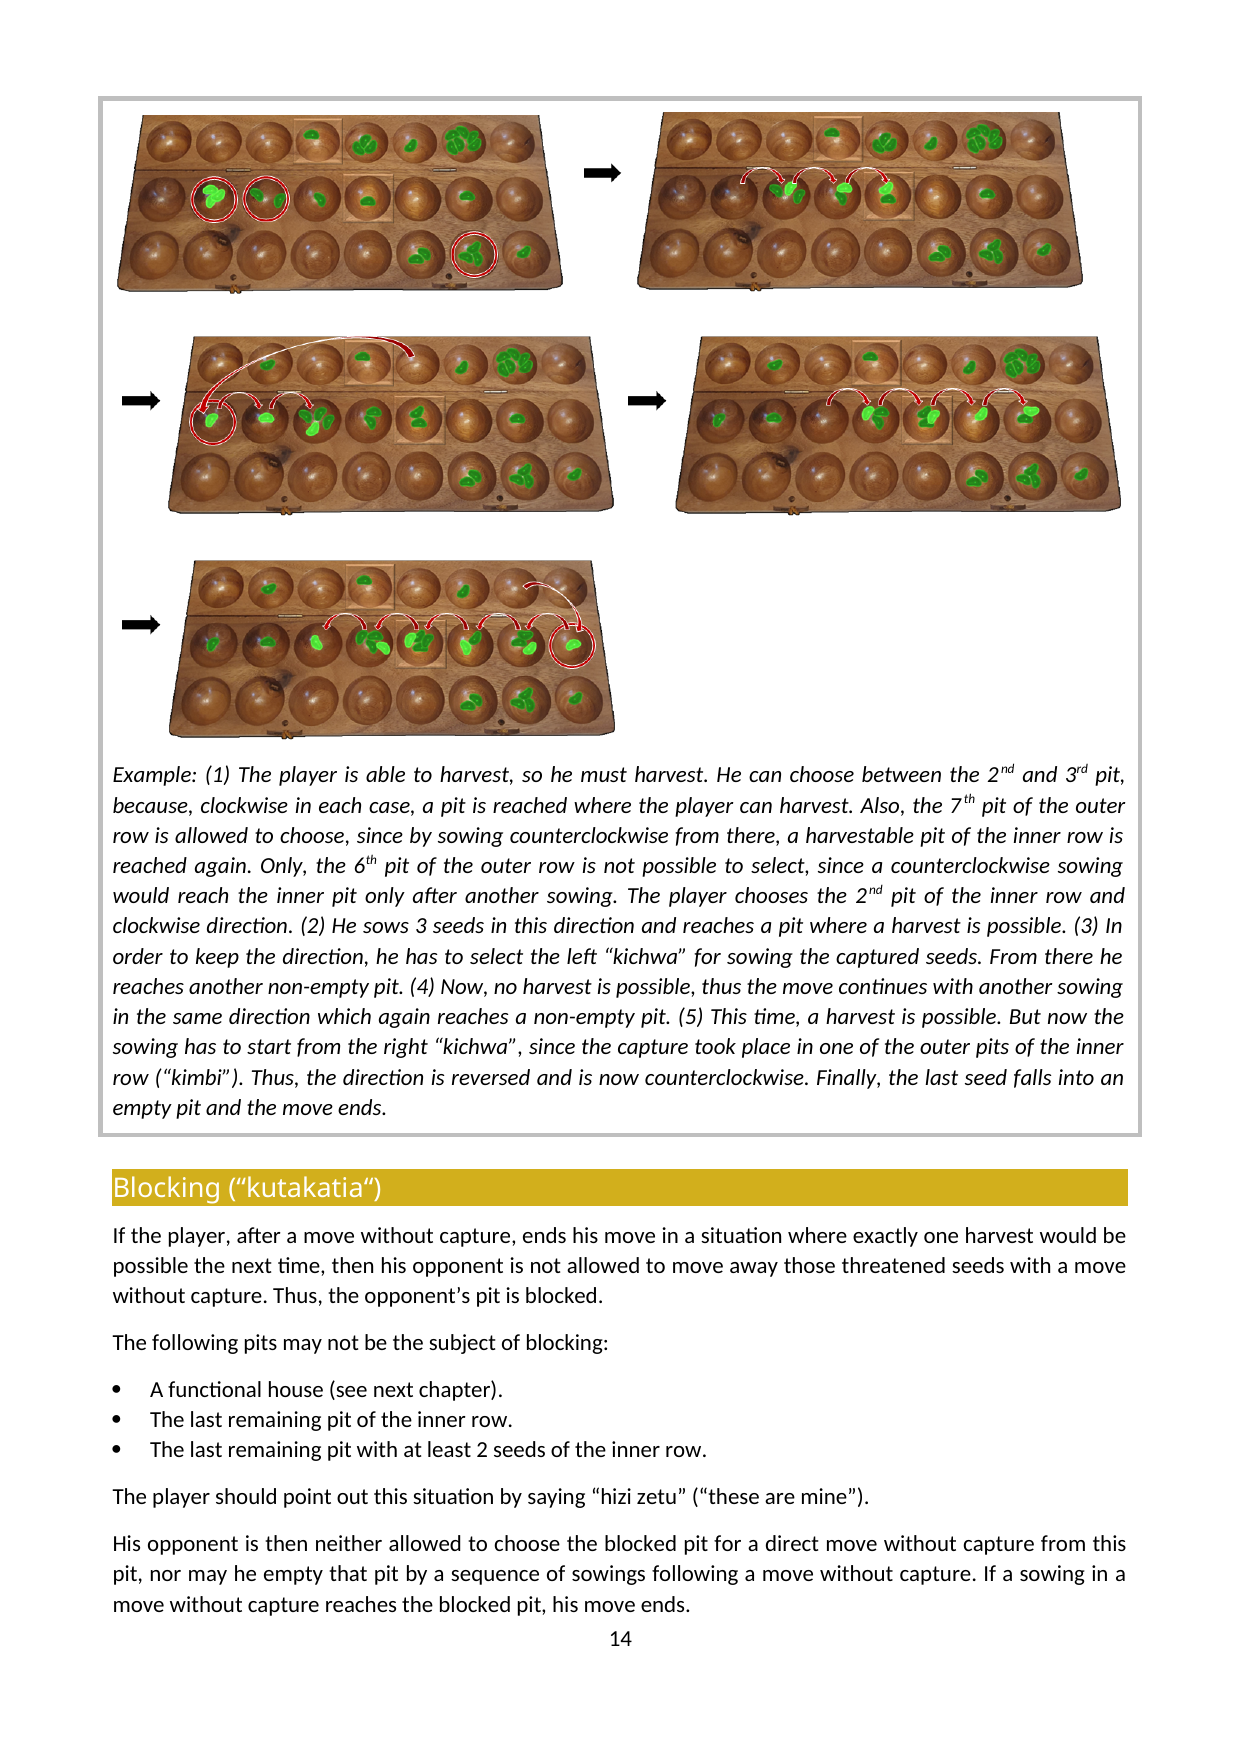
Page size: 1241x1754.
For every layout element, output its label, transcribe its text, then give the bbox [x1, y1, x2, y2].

text His opponent is then neither allowed to choose the blocked pit for a direct move without capture from this pit, nor may he empty that pit by a sequence of sowings following a move without capture. If a sowing in a move without capture reaches the blocked pit, his move ends. [112, 1529, 1128, 1618]
text Example: (1) The player is able to harvest, so he must harvest. He can choose between the 2nd and 3rd pit, because, clockwise in each case, a pit is reached where the player can harvest. Also, the 7th pit of the outer row is allowed to choose, since by sowing counterclockwise from there, a harvestable pit of the inner row is reached again. Only, the 6th pit of the outer row is not possible to select, since a counterclockwise sowing would reach the inner pit only after another sowing. The player chooses the 2nd pit of the inner row and clockwise direction. (2) He sows 3 seeds in this direction and reaches a pit where a harvest is possible. (3) In order to keep the direction, he has to select the left “kichwa” for sowing the captured seeds. From there he reaches another non-empty pit. (4) Now, no harvest is possible, thus the move continues with another sowing in the same direction which again reaches a non-empty pit. (5) This time, a harvest is possible. But now the sowing has to start from the right “kichwa”, since the capture took place in one of the outer pits of the inner row (“kimbi”). Thus, the direction is reversed and is now counterclockwise. Finally, the last seed falls into an empty pit and the move ends. [112, 761, 1128, 1121]
subtitle Blocking (“kutakatia“) [112, 1169, 1128, 1206]
list The last remaining pit of the inner row. [112, 1405, 1128, 1433]
picture [112, 112, 1127, 742]
list A functional house (see next chapter). [112, 1375, 1128, 1403]
text If the player, after a move without capture, ends his move in a situation where exactly one harvest would be possible the next time, then his opponent is not allowed to move away those threatened seeds with a move without capture. Thus, the opponent’s pit is blocked. [112, 1221, 1128, 1309]
text The player should point out this situation by saying “hizi zetu” (“these are mine”). [112, 1482, 1128, 1511]
list The last remaining pit with at least 2 seeds of the inner row. [112, 1436, 1128, 1464]
text The following pits may not be the subject of blocking: [112, 1328, 1128, 1356]
